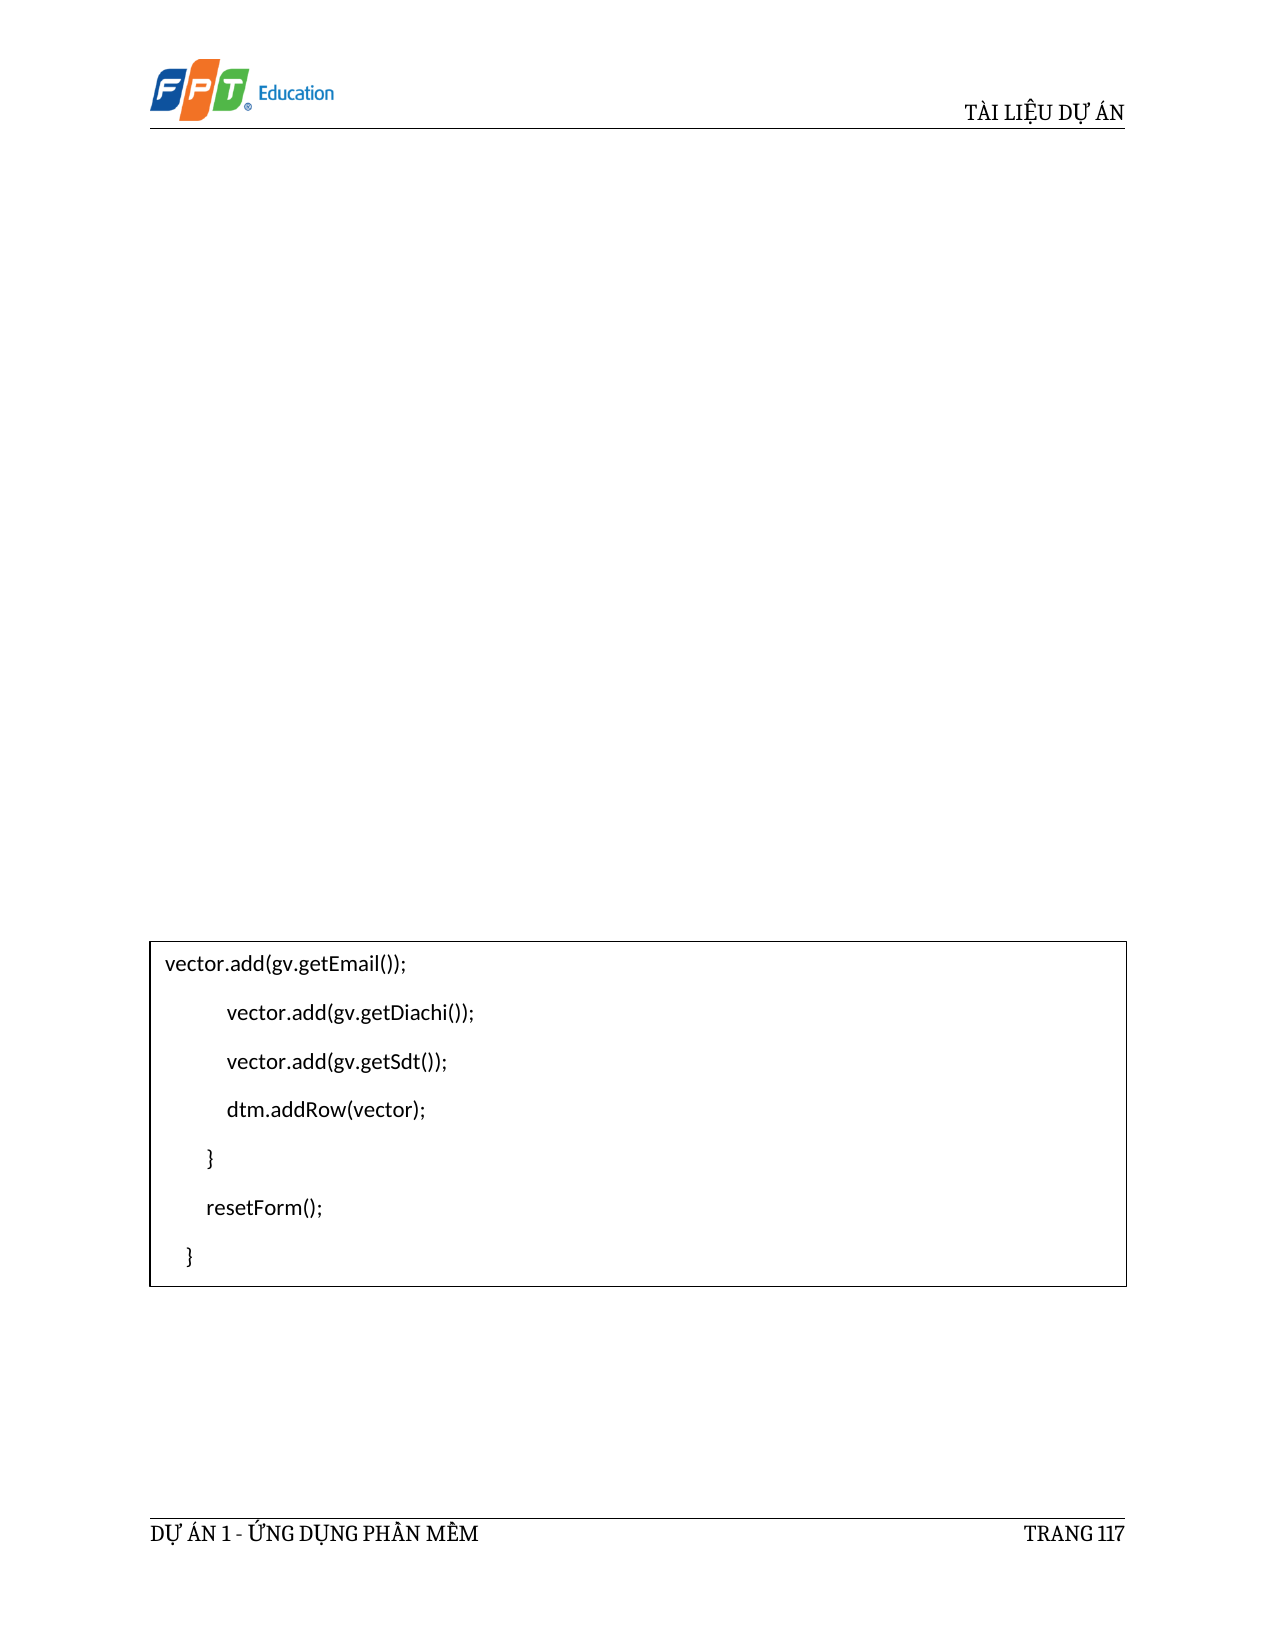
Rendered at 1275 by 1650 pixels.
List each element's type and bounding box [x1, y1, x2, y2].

picture [150, 59, 336, 121]
